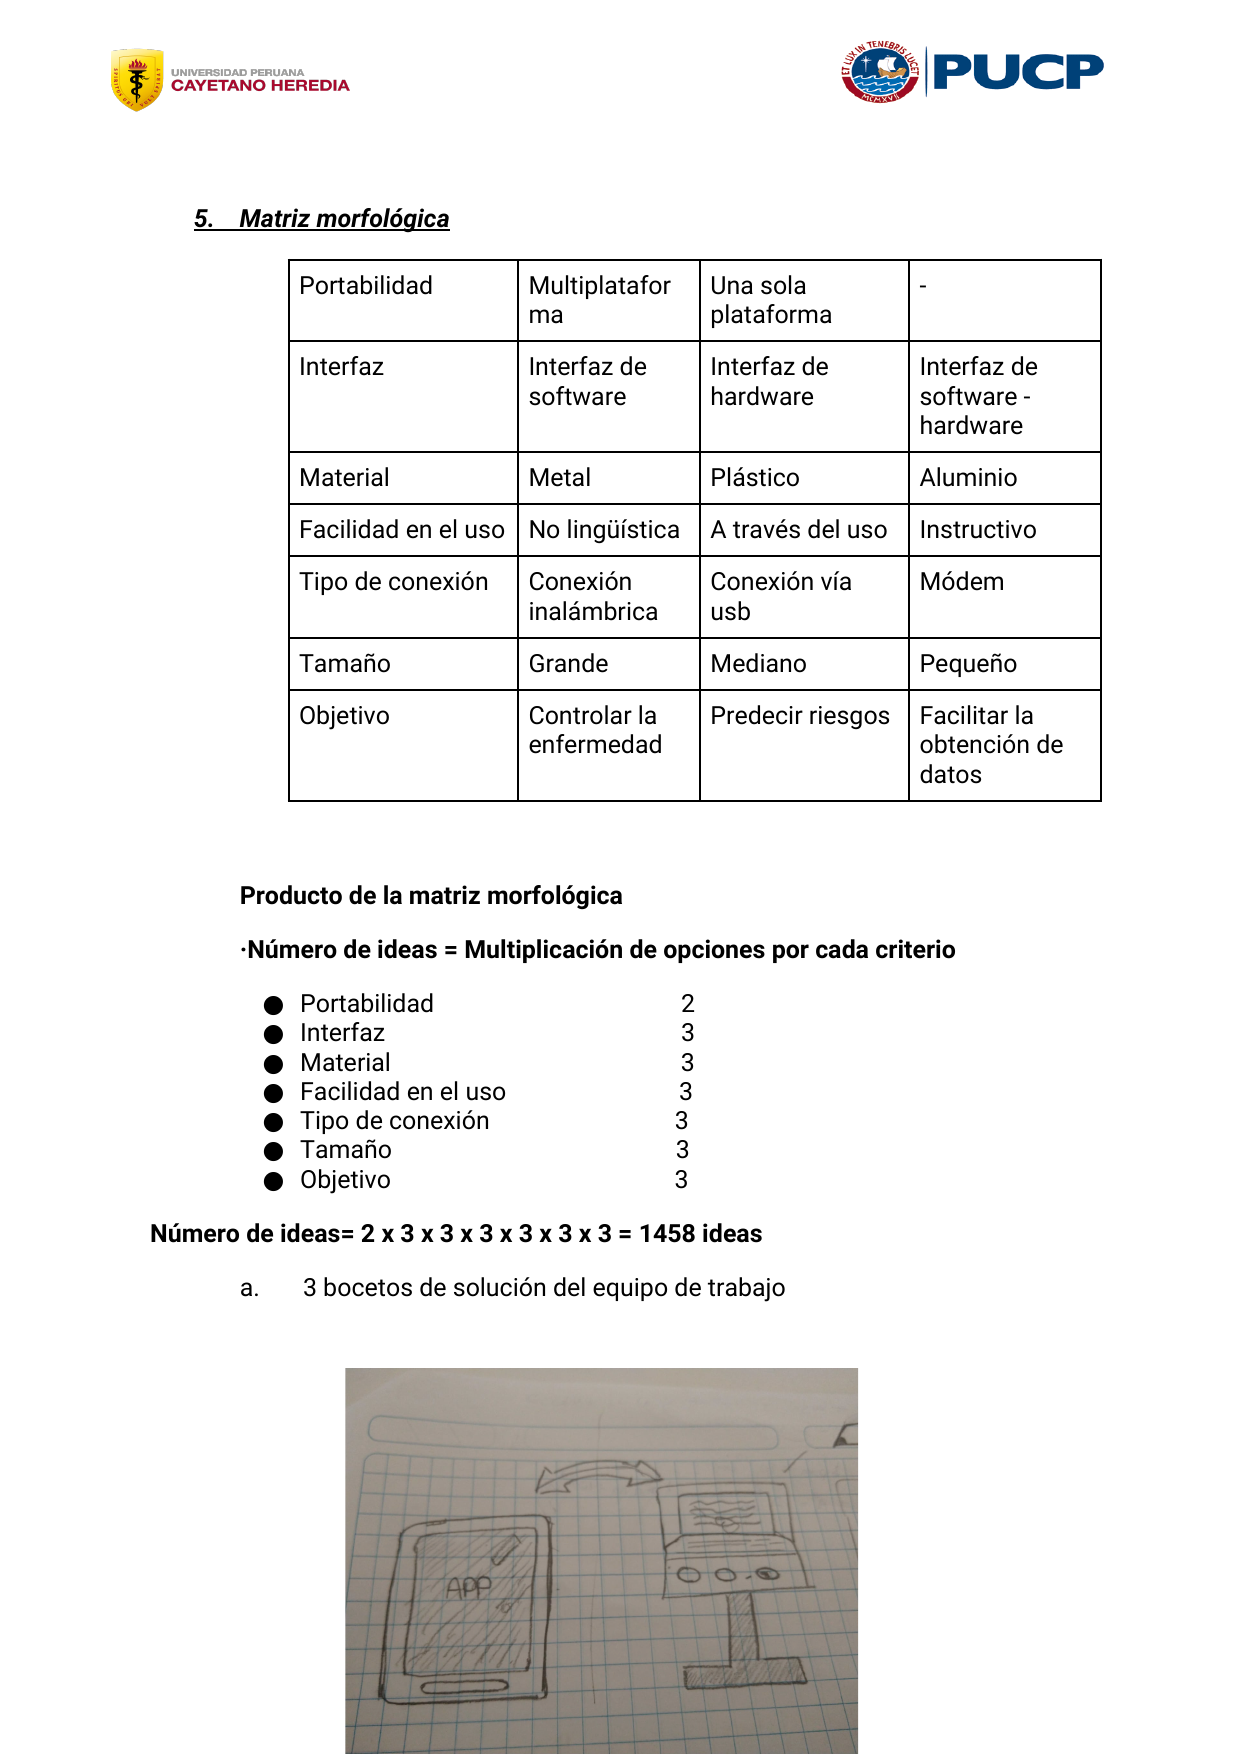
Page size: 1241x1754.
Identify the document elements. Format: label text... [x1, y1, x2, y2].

table_cell Interfaz de hardware [701, 342, 908, 451]
list Interfaz 3 [262, 1019, 1090, 1048]
picture [345, 1368, 859, 1754]
text Número de ideas= 2 x 3 x 3 x 3 x 3 x 3 x 3 = 1458 ideas [150, 1219, 1090, 1248]
text 5. Matriz morfológica [194, 204, 1090, 233]
text Producto de la matriz morfológica [239, 881, 1090, 910]
table_cell Grande [519, 639, 699, 689]
table_cell Interfaz de software - hardware [910, 342, 1100, 451]
table_cell Instructivo [910, 505, 1100, 555]
table_cell Aluminio [910, 453, 1100, 503]
list Tamaño 3 [262, 1136, 1090, 1165]
table_cell Facilitar la obtención de datos [910, 691, 1100, 799]
list Facilidad en el uso 3 [262, 1077, 1090, 1106]
table_cell Predecir riesgos [701, 691, 908, 799]
table_header Portabilidad [290, 261, 517, 340]
table_cell Interfaz [290, 342, 517, 451]
table_cell Mediano [701, 639, 908, 689]
table_cell Tipo de conexión [290, 557, 517, 637]
list Objetivo 3 [262, 1165, 1090, 1194]
picture [829, 28, 1115, 115]
table_cell Objetivo [290, 691, 517, 799]
picture [98, 32, 360, 130]
text ·Número de ideas = Multiplicación de opciones por cada criterio [239, 935, 1090, 964]
table_cell Metal [519, 453, 699, 503]
table_cell Facilidad en el uso [290, 505, 517, 555]
table_cell Tamaño [290, 639, 517, 689]
table_header - [910, 261, 1100, 340]
table_cell Plástico [701, 453, 908, 503]
table_cell Controlar la enfermedad [519, 691, 699, 799]
table_cell Pequeño [910, 639, 1100, 689]
list Material 3 [262, 1048, 1090, 1077]
table_cell Conexión vía usb [701, 557, 908, 637]
table_header Multiplataforma [519, 261, 699, 340]
table_cell A través del uso [701, 505, 908, 555]
table_cell Módem [910, 557, 1100, 637]
table_cell Conexión inalámbrica [519, 557, 699, 637]
list Portabilidad 2 [262, 989, 1090, 1019]
table_header Una sola plataforma [701, 261, 908, 340]
table_cell Material [290, 453, 517, 503]
table_cell Interfaz de software [519, 342, 699, 451]
text a. 3 bocetos de solución del equipo de trabajo [239, 1273, 1090, 1303]
table_cell No lingüística [519, 505, 699, 555]
list Tipo de conexión 3 [262, 1106, 1090, 1136]
